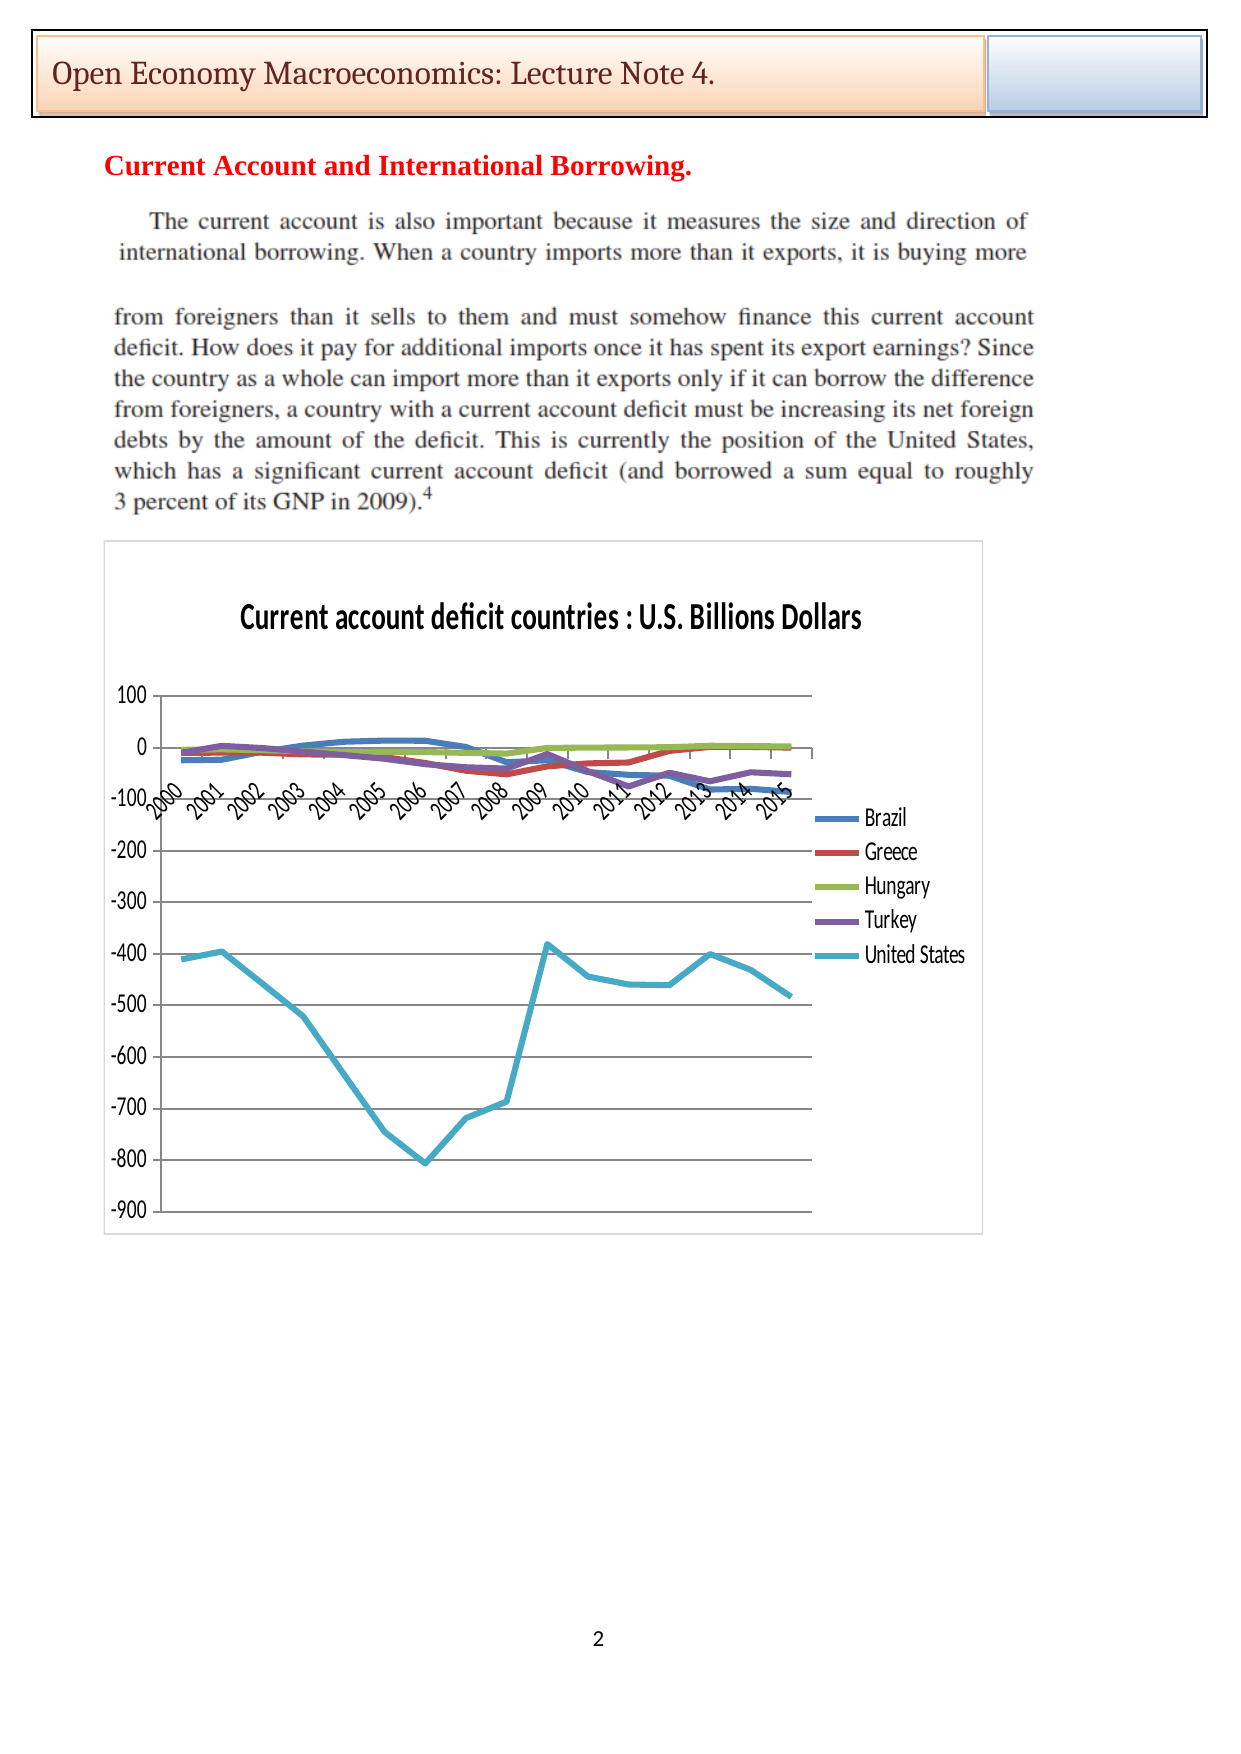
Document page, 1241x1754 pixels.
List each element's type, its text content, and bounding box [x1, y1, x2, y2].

picture [103, 291, 1063, 516]
text Current Account and International Borrowing. [103, 148, 1093, 181]
picture [103, 207, 1049, 287]
